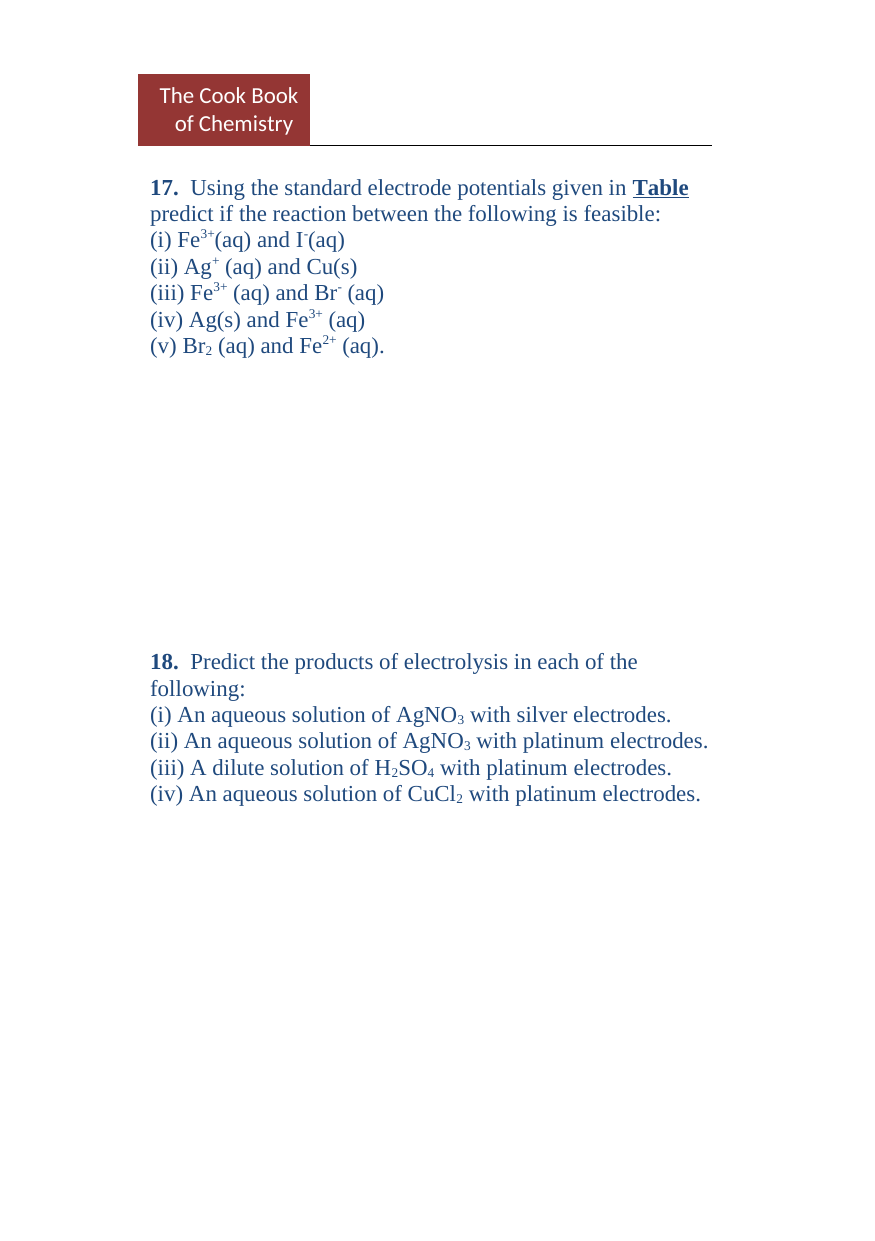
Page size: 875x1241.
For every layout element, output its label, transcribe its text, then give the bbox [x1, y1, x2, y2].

text (i) Fe3+(aq) and I-(aq) [150, 227, 724, 253]
text (ii) An aqueous solution of AgNO3 with platinum electrodes. [150, 727, 724, 754]
text 18. Predict the products of electrolysis in each of the following: [150, 648, 724, 701]
text (i) An aqueous solution of AgNO3 with silver electrodes. [150, 701, 724, 727]
text (iii) Fe3+ (aq) and Br- (aq) [150, 279, 724, 306]
text (iv) An aqueous solution of CuCl2 with platinum electrodes. [150, 780, 724, 806]
text (ii) Ag+ (aq) and Cu(s) [150, 253, 724, 279]
text 17. Using the standard electrode potentials given in Table predict if the reaction between the following is feasible: [150, 174, 724, 227]
text (v) Br2 (aq) and Fe2+ (aq). [150, 332, 724, 358]
text (iii) A dilute solution of H2SO4 with platinum electrodes. [150, 754, 724, 780]
text (iv) Ag(s) and Fe3+ (aq) [150, 306, 724, 332]
